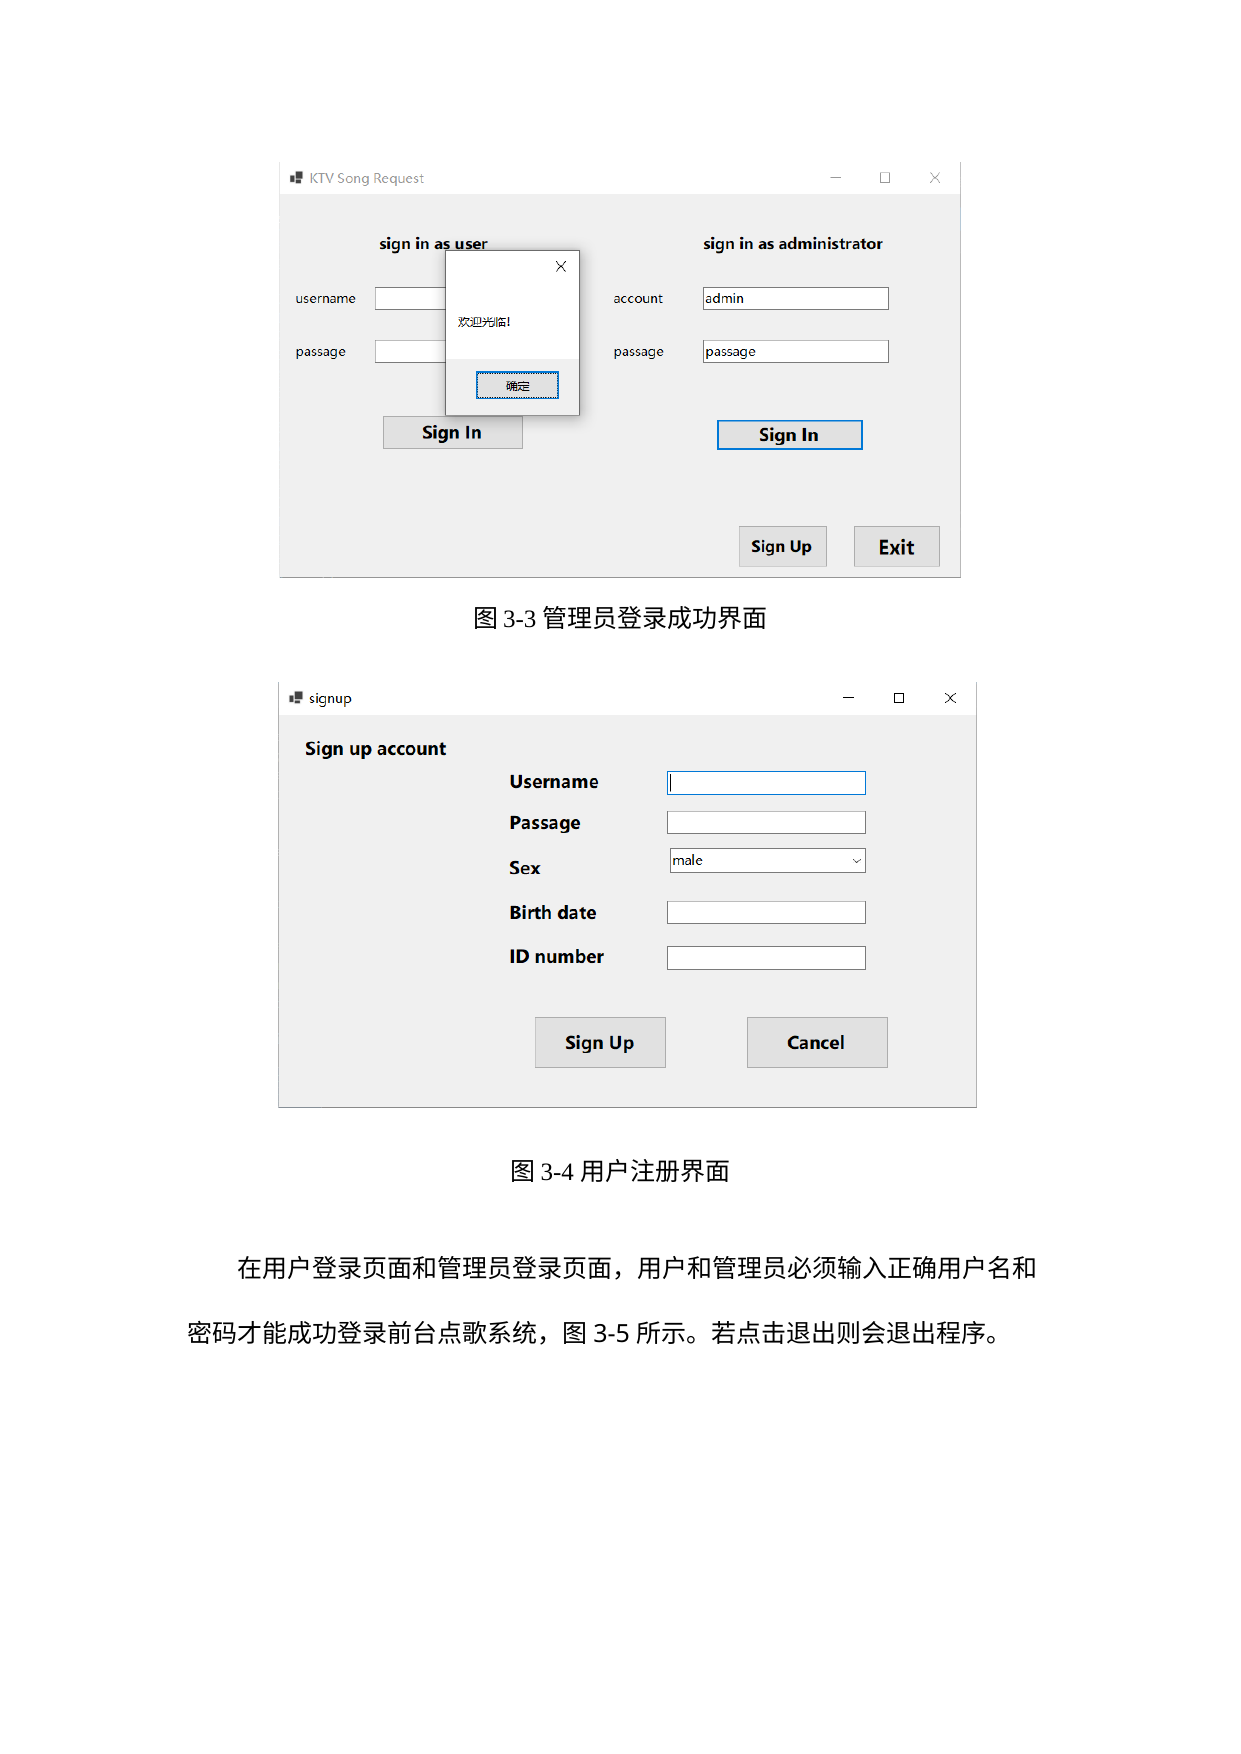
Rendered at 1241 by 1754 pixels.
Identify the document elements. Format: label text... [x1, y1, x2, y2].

picture [278, 682, 977, 1108]
table_cell [176, 162, 1064, 584]
picture [279, 162, 961, 578]
text 在用户登录页面和管理员登录页面，用户和管理员必须输入正确用户名和密码才能成功登录前台点歌系统，图 3-5 所示。若点击退出则会退出程序。 [187, 1234, 1053, 1364]
text 图3-4 用户注册界面 [187, 1137, 1053, 1202]
table_cell 图3-3 管理员登录成功界面 [176, 585, 1064, 649]
